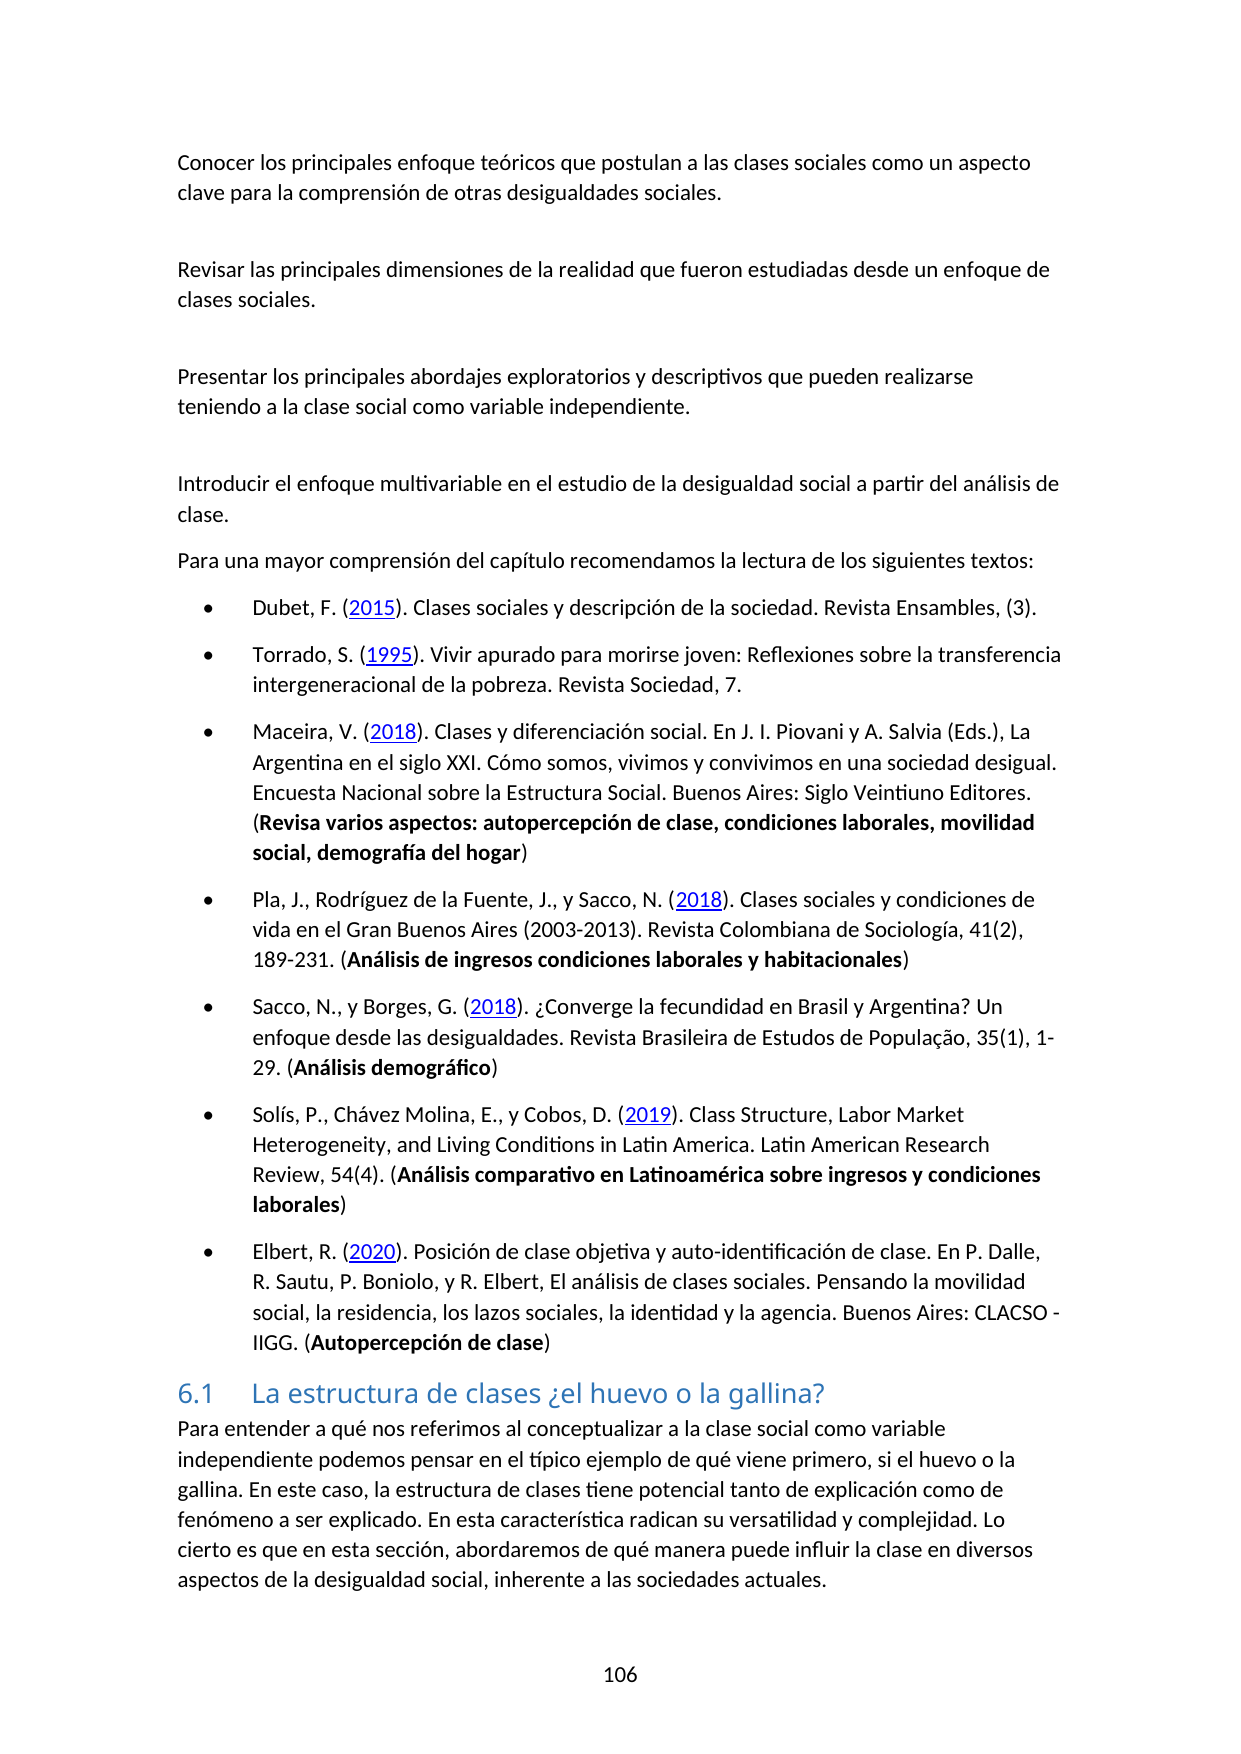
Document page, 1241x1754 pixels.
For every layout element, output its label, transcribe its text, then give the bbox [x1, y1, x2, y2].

list Dubet, F. (2015). Clases sociales y descripción de la sociedad. Revista Ensambles, (3). [202, 593, 1063, 621]
list Elbert, R. (2020). Posición de clase objetiva y auto-identificación de clase. En P. Dalle, R. Sautu, P. Boniolo, y R. Elbert, El análisis de clases sociales. Pensando la movilidad social, la residencia, los lazos sociales, la identidad y la agencia. Buenos Aires: CLACSO - IIGG. (Autopercepción de clase) [202, 1237, 1063, 1356]
list Sacco, N., y Borges, G. (2018). ¿Converge la fecundidad en Brasil y Argentina? Un enfoque desde las desigualdades. Revista Brasileira de Estudos de População, 35(1), 1-29. (Análisis demográfico) [202, 992, 1063, 1081]
list Solís, P., Chávez Molina, E., y Cobos, D. (2019). Class Structure, Labor Market Heterogeneity, and Living Conditions in Latin America. Latin American Research Review, 54(4). (Análisis comparativo en Latinoamérica sobre ingresos y condiciones laborales) [202, 1100, 1063, 1218]
list Pla, J., Rodríguez de la Fuente, J., y Sacco, N. (2018). Clases sociales y condiciones de vida en el Gran Buenos Aires (2003-2013). Revista Colombiana de Sociología, 41(2), 189-231. (Análisis de ingresos condiciones laborales y habitacionales) [202, 885, 1063, 973]
subtitle 6.1 La estructura de clases ¿el huevo o la gallina? [177, 1375, 1063, 1412]
list Maceira, V. (2018). Clases y diferenciación social. En J. I. Piovani y A. Salvia (Eds.), La Argentina en el siglo XXI. Cómo somos, vivimos y convivimos en una sociedad desigual. Encuesta Nacional sobre la Estructura Social. Buenos Aires: Siglo Veintiuno Editores. (Revisa varios aspectos: autopercepción de clase, condiciones laborales, movilidad social, demografía del hogar) [202, 717, 1063, 866]
list Torrado, S. (1995). Vivir apurado para morirse joven: Reflexiones sobre la transferencia intergeneracional de la pobreza. Revista Sociedad, 7. [202, 640, 1063, 698]
